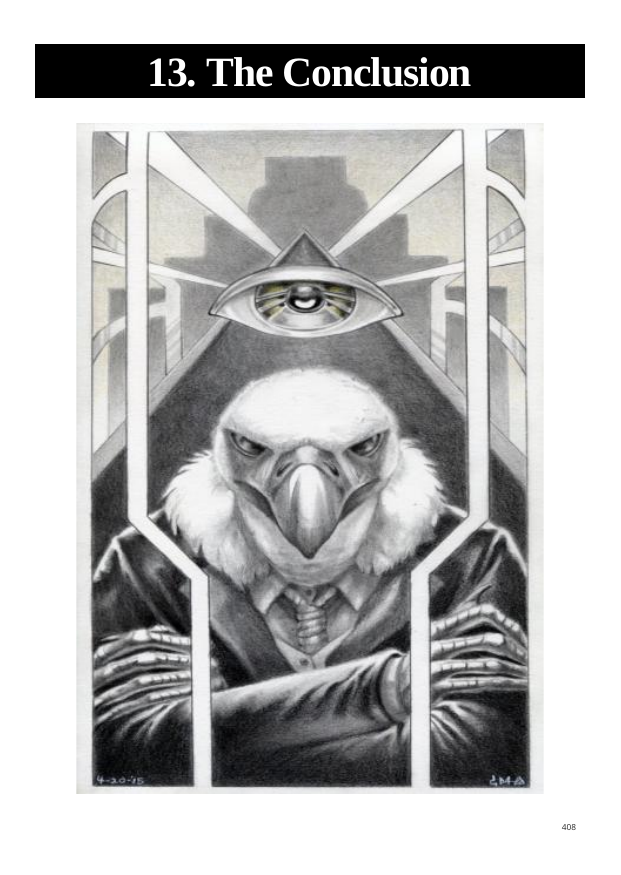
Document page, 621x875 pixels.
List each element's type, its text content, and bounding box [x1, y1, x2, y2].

subtitle The Conclusion [36, 45, 584, 97]
picture [76, 123, 544, 794]
